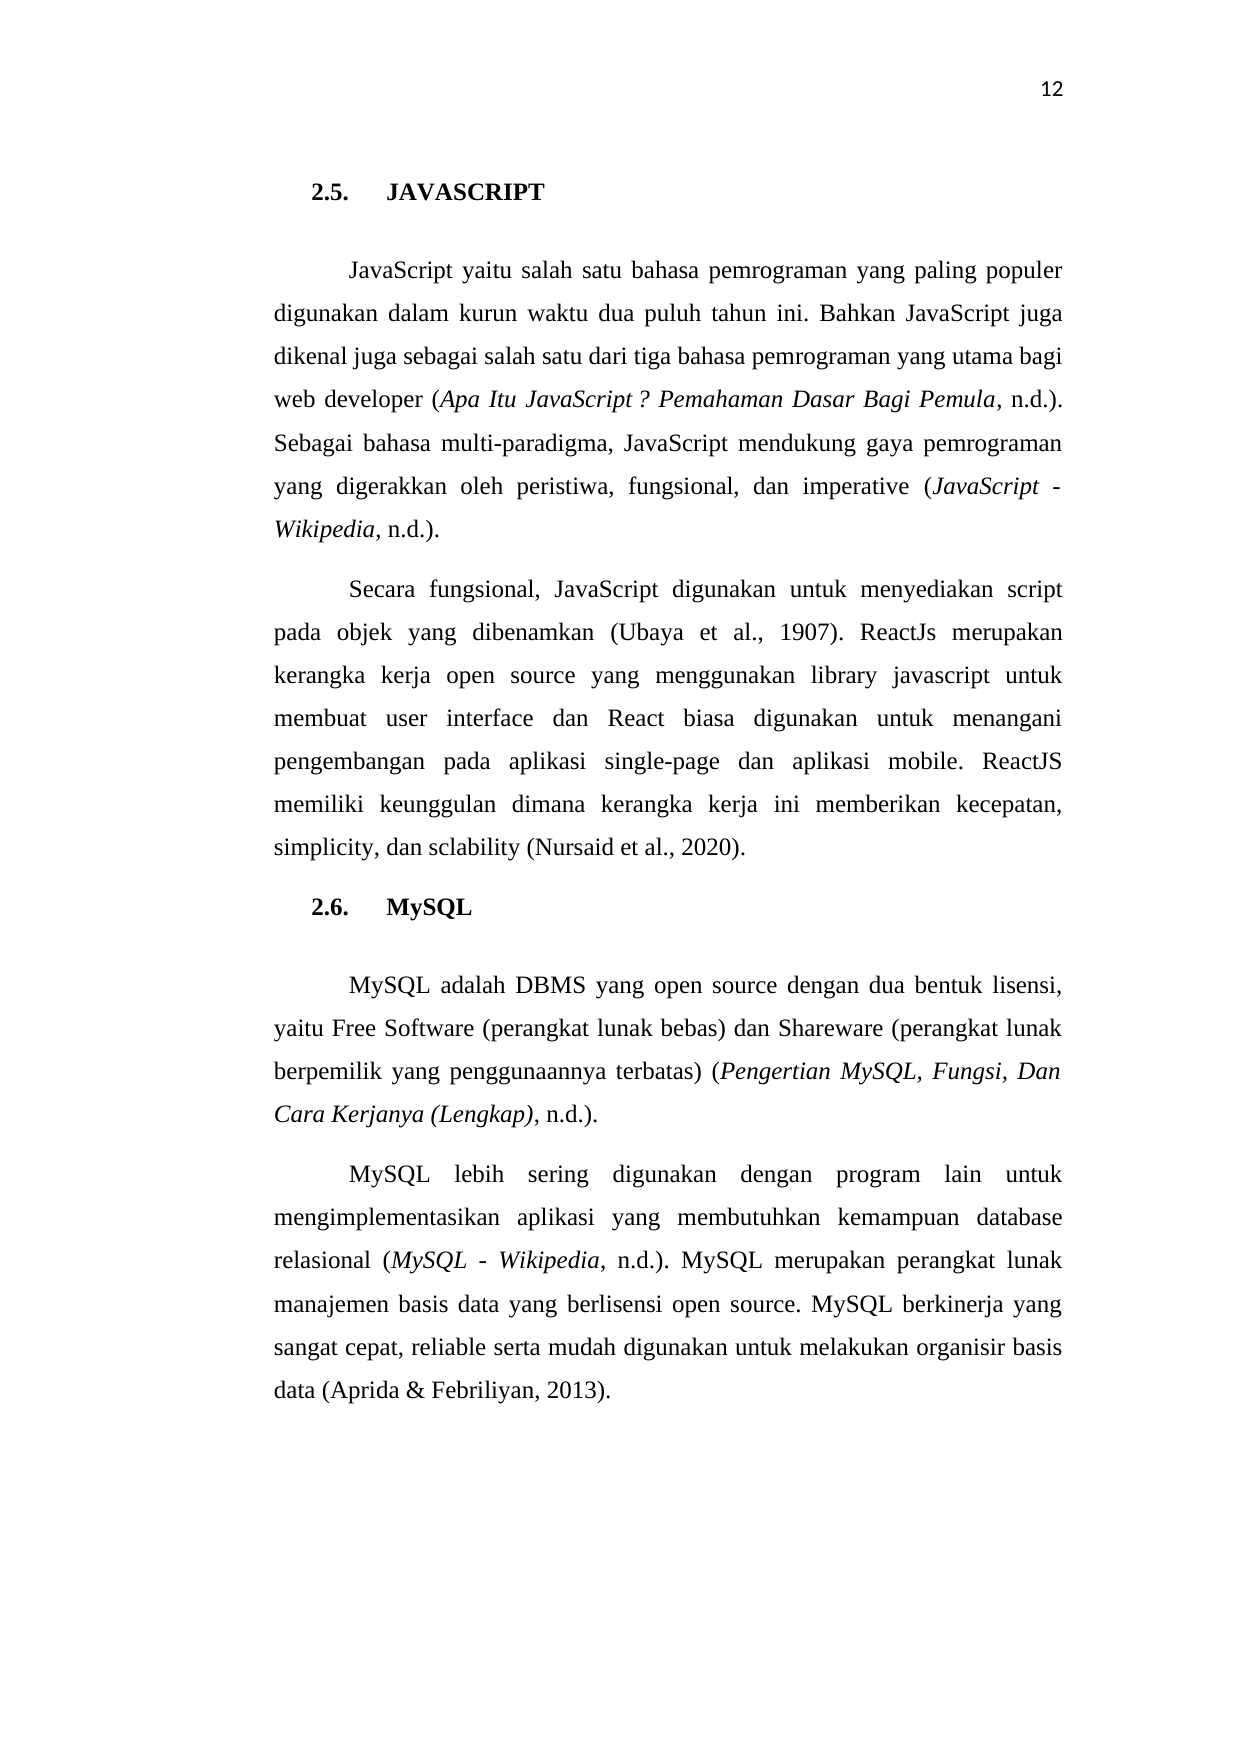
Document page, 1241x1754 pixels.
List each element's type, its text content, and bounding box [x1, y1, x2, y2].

text JavaScript yaitu salah satu bahasa pemrograman yang paling populer digunakan dalam kurun waktu dua puluh tahun ini. Bahkan JavaScript juga dikenal juga sebagai salah satu dari tiga bahasa pemrograman yang utama bagi web developer (Apa Itu JavaScript ? Pemahaman Dasar Bagi Pemula, n.d.). Sebagai bahasa multi-paradigma, JavaScript mendukung gaya pemrograman yang digerakkan oleh peristiwa, fungsional, dan imperative (JavaScript - Wikipedia, n.d.). [274, 255, 1063, 543]
text Secara fungsional, JavaScript digunakan untuk menyediakan script pada objek yang dibenamkan (Ubaya et al., 1907). ReactJs merupakan kerangka kerja open source yang menggunakan library javascript untuk membuat user interface dan React biasa digunakan untuk menangani pengembangan pada aplikasi single-page dan aplikasi mobile. ReactJS memiliki keunggulan dimana kerangka kerja ini memberikan kecepatan, simplicity, dan sclability (Nursaid et al., 2020). [274, 574, 1063, 861]
text MySQL adalah DBMS yang open source dengan dua bentuk lisensi, yaitu Free Software (perangkat lunak bebas) dan Shareware (perangkat lunak berpemilik yang penggunaannya terbatas) (Pengertian MySQL, Fungsi, Dan Cara Kerjanya (Lengkap), n.d.). [274, 970, 1063, 1128]
subtitle MySQL [311, 892, 1063, 921]
subtitle JAVASCRIPT [311, 177, 1063, 206]
text MySQL lebih sering digunakan dengan program lain untuk mengimplementasikan aplikasi yang membutuhkan kemampuan database relasional (MySQL - Wikipedia, n.d.). MySQL merupakan perangkat lunak manajemen basis data yang berlisensi open source. MySQL berkinerja yang sangat cepat, reliable serta mudah digunakan untuk melakukan organisir basis data (Aprida & Febriliyan, 2013). [274, 1159, 1063, 1404]
